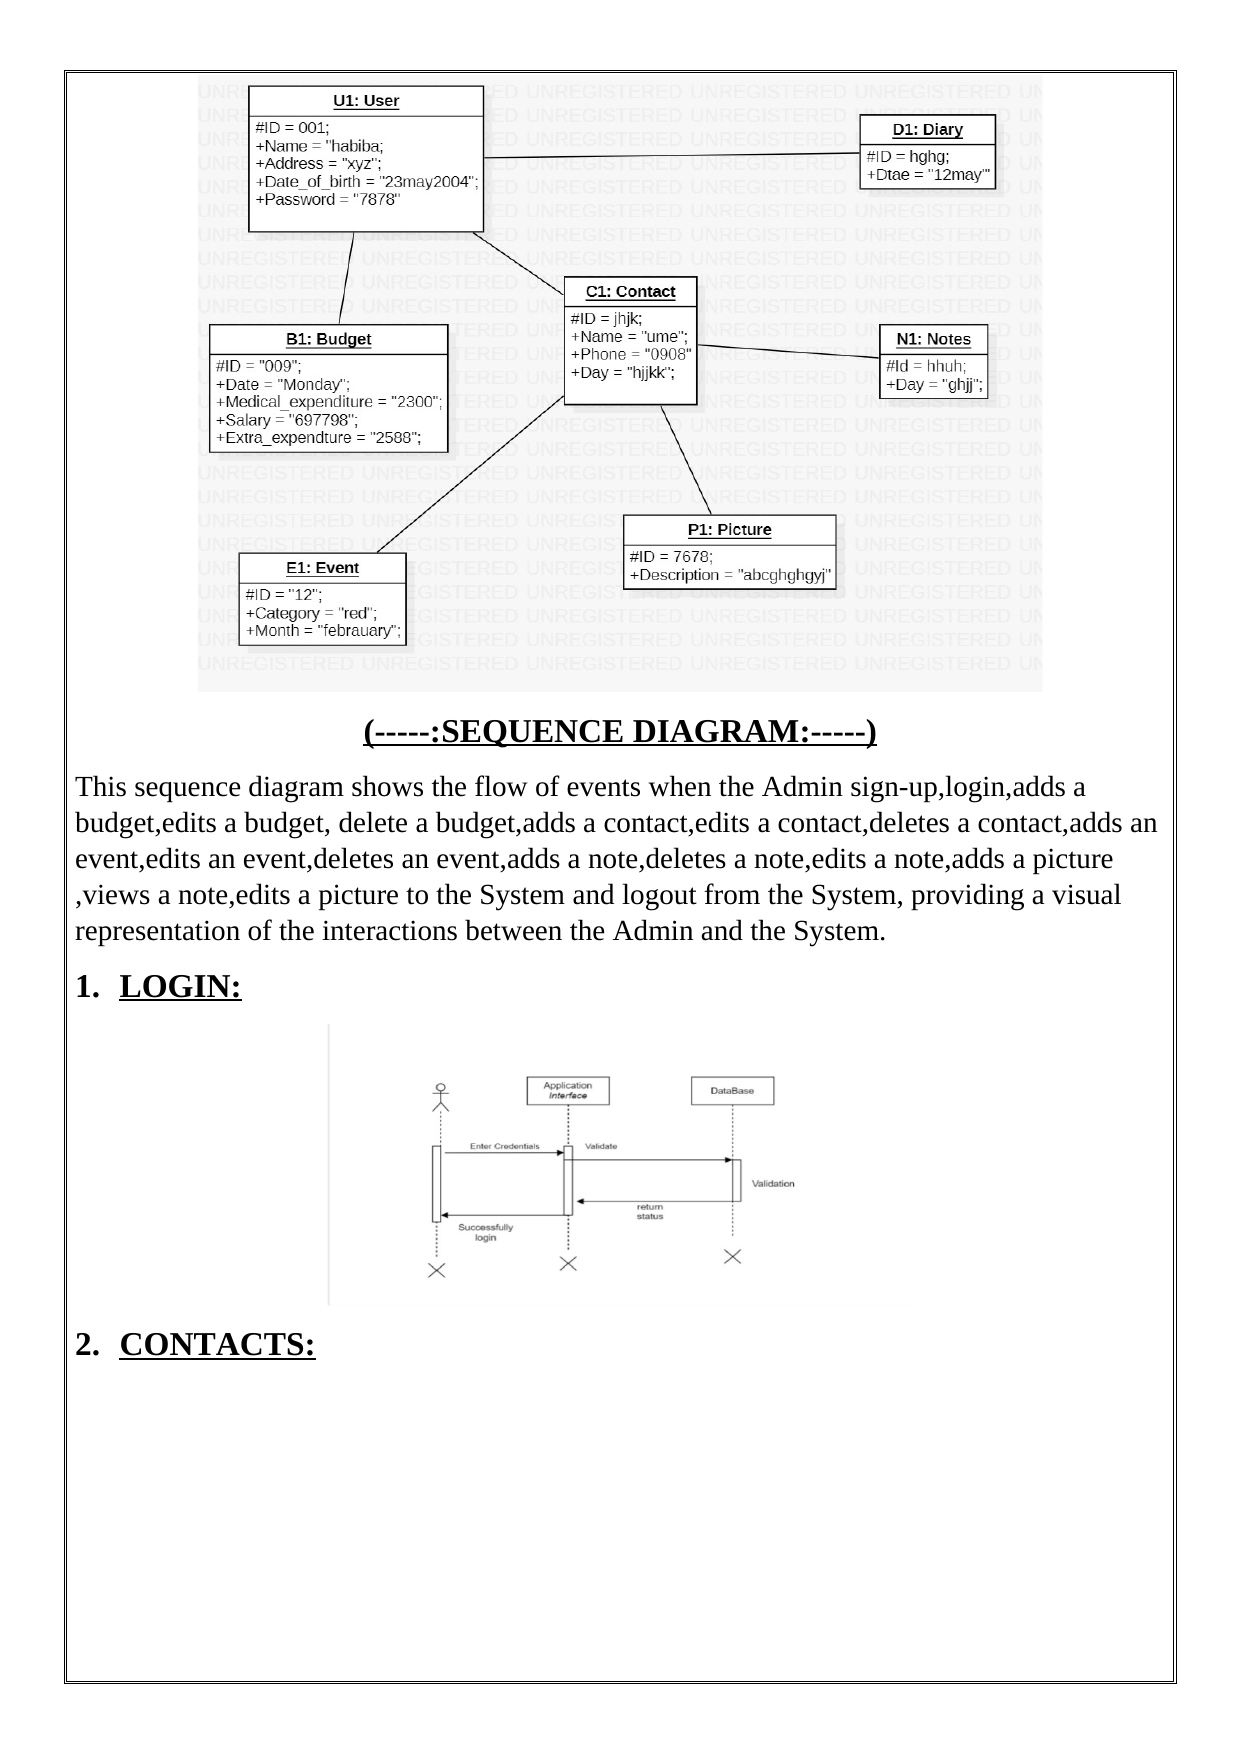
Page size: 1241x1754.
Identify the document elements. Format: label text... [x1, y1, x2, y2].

list LOGIN: [75, 966, 1165, 1004]
picture [197, 75, 1043, 692]
text This sequence diagram shows the flow of events when the Admin sign-up,login,adds a budget,edits a budget, delete a budget,adds a contact,edits a contact,deletes a contact,adds an event,edits an event,deletes an event,adds a note,deletes a note,edits a note,adds a picture ,views a note,edits a picture to the System and logout from the System, providing a visual representation of the interactions between the Admin and the System. [75, 769, 1165, 947]
picture [327, 1024, 914, 1306]
list CONTACTS: [75, 1324, 1165, 1363]
text (-----:SEQUENCE DIAGRAM:-----) [75, 711, 1165, 749]
